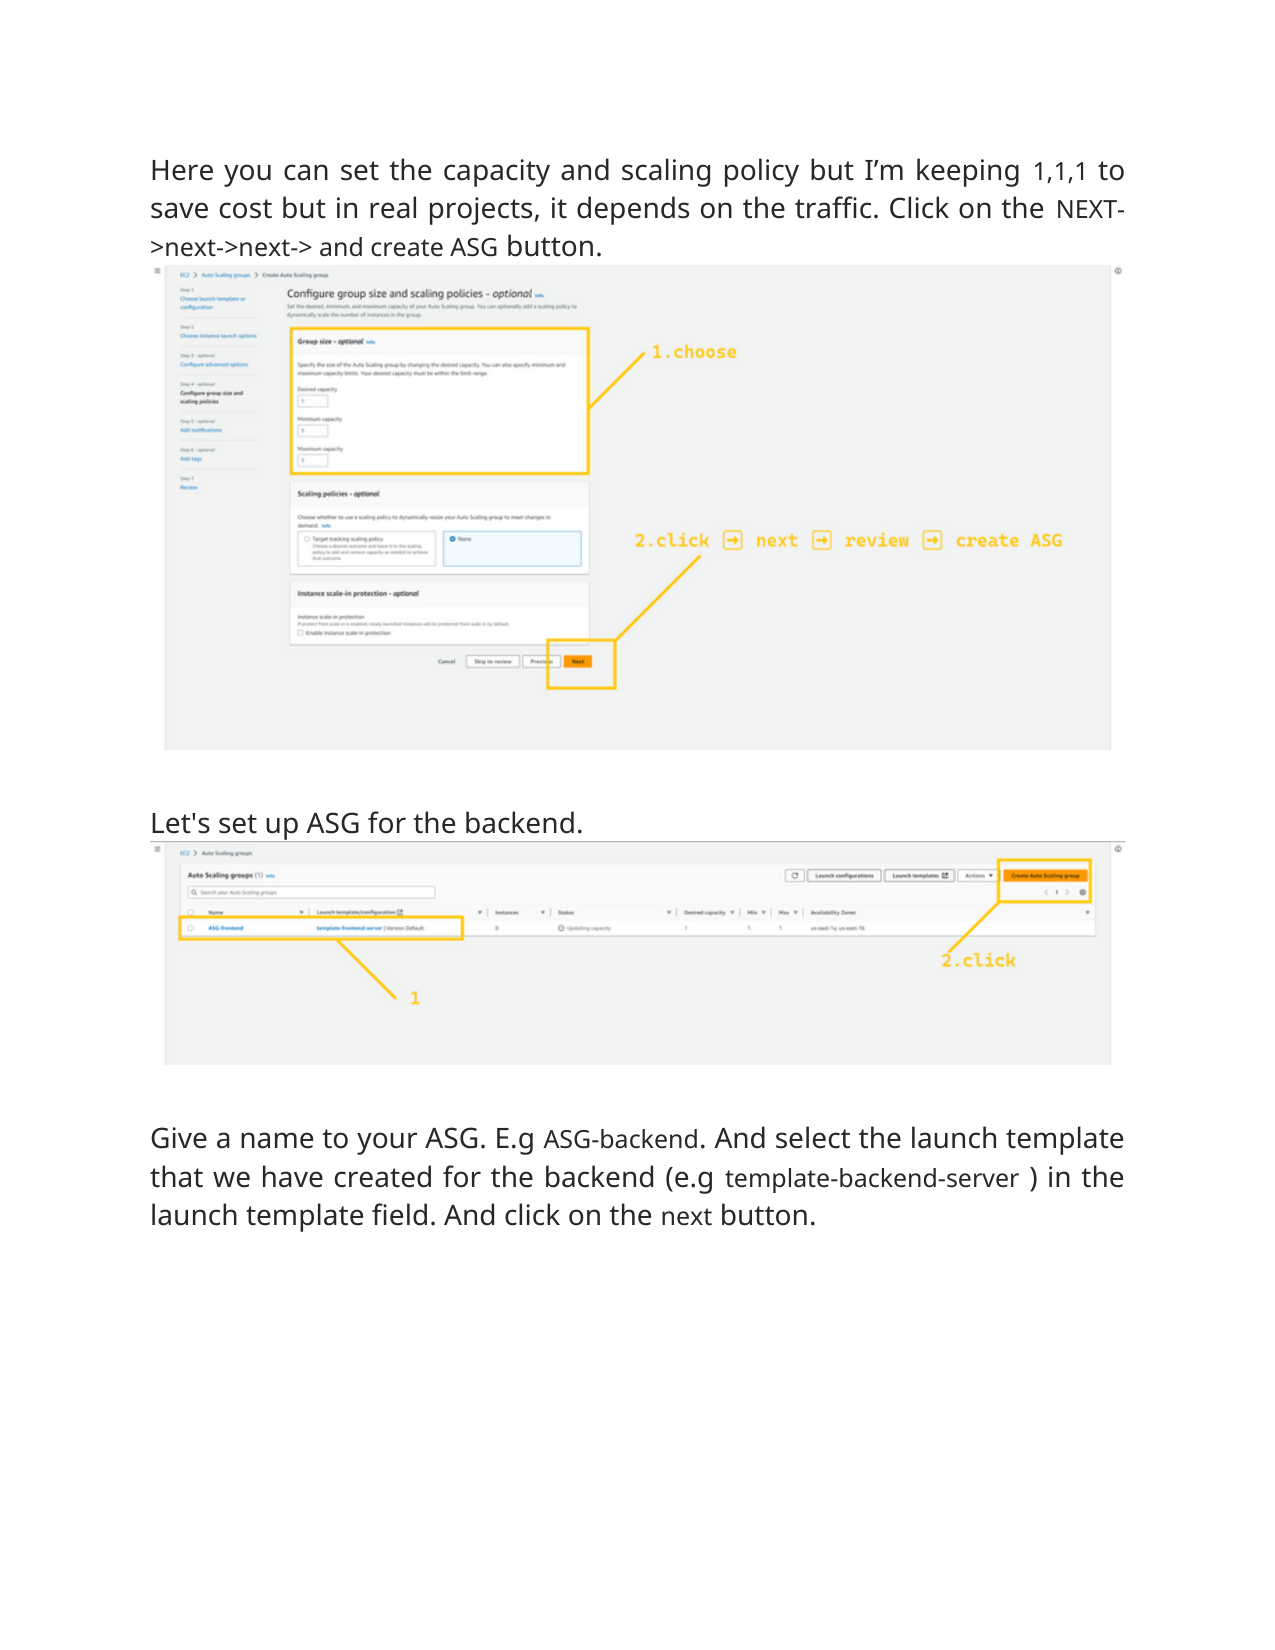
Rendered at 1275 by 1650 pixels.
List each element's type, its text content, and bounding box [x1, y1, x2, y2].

picture [150, 841, 1125, 1065]
picture [150, 265, 1125, 750]
text Let's set up ASG for the backend. [150, 803, 1125, 841]
text Here you can set the capacity and scaling policy but I’m keeping 1,1,1 to save cost but in real projects, it depends on the traffic. Click on the NEXT->next->next-> and create ASG button. [150, 150, 1125, 265]
text Give a name to your ASG. E.g ASG-backend. And select the launch template that we have created for the backend (e.g template-backend-server ) in the launch template field. And click on the next button. [150, 1119, 1125, 1234]
